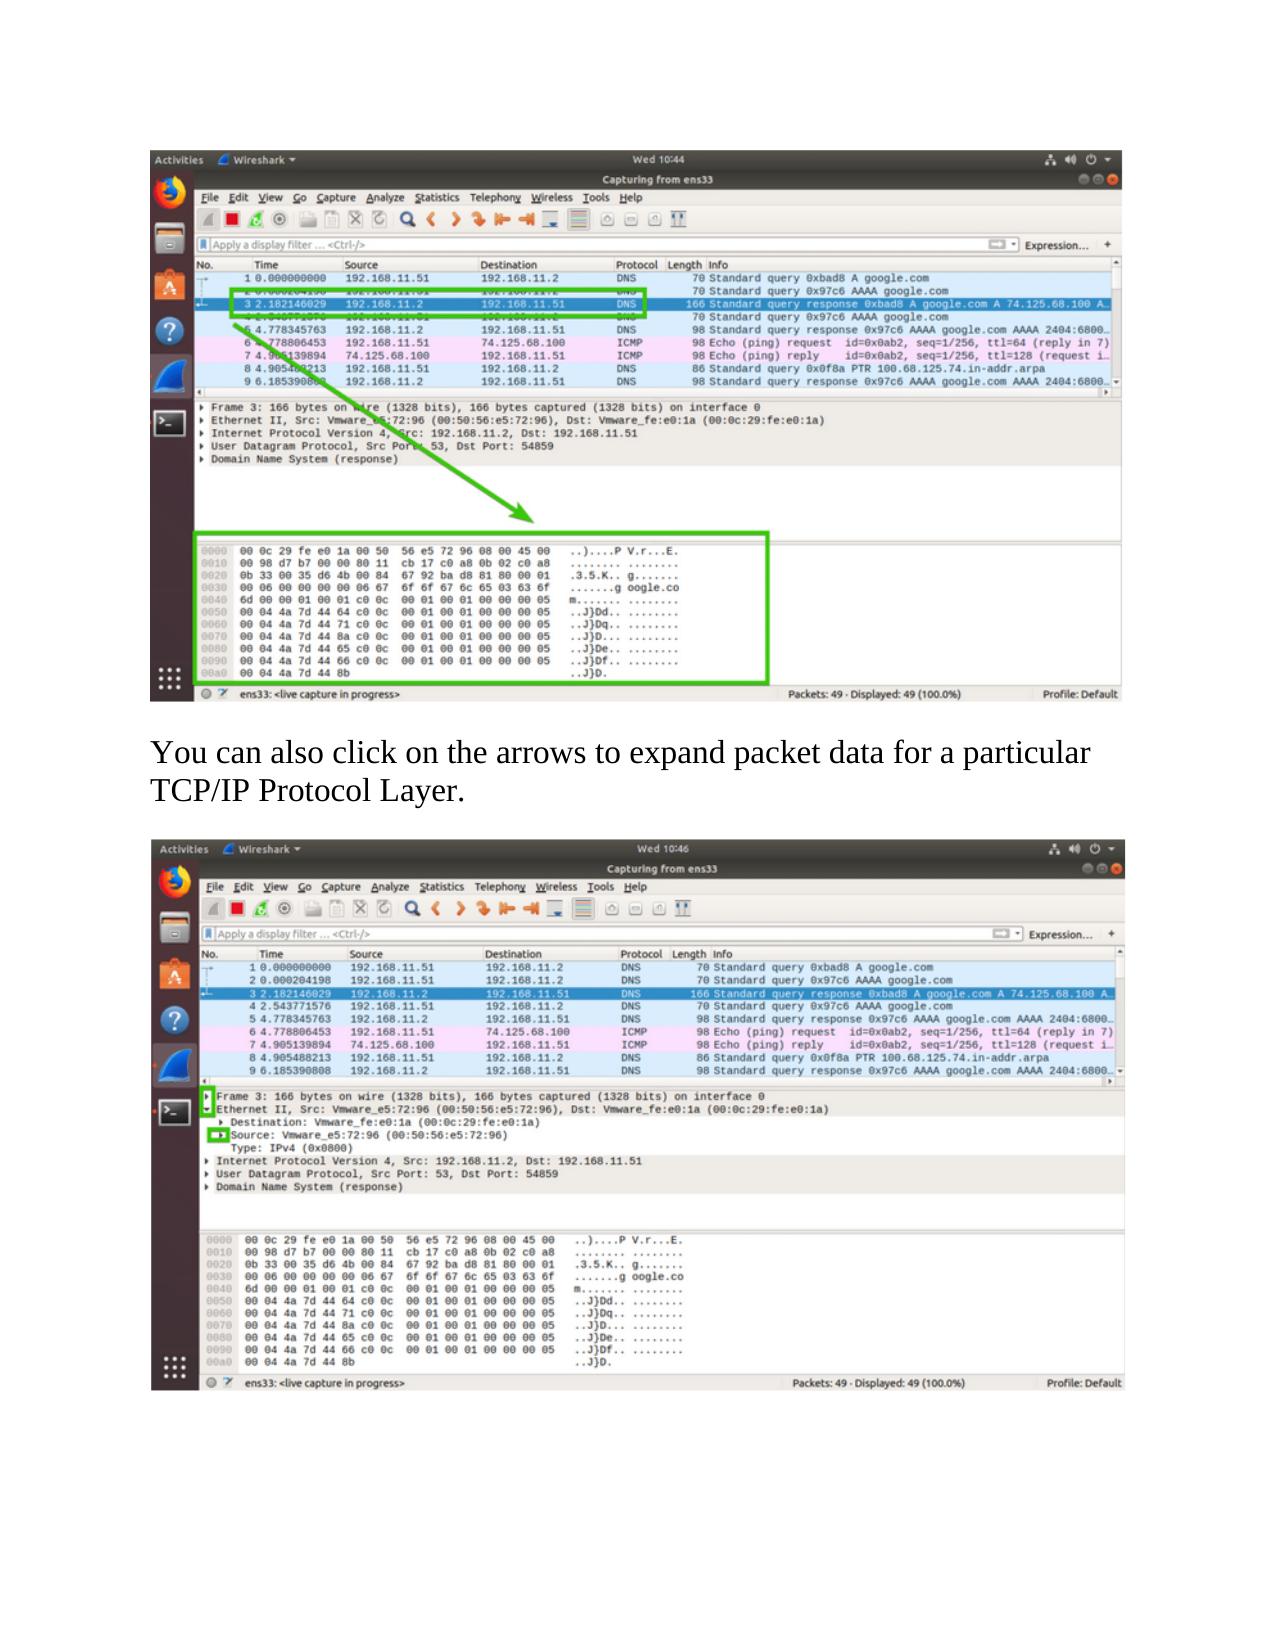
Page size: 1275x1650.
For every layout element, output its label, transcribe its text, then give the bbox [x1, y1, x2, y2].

text You can also click on the arrows to expand packet data for a particular TCP/IP Protocol Layer. [150, 732, 1125, 809]
picture [150, 837, 1125, 1397]
picture [150, 150, 1125, 703]
